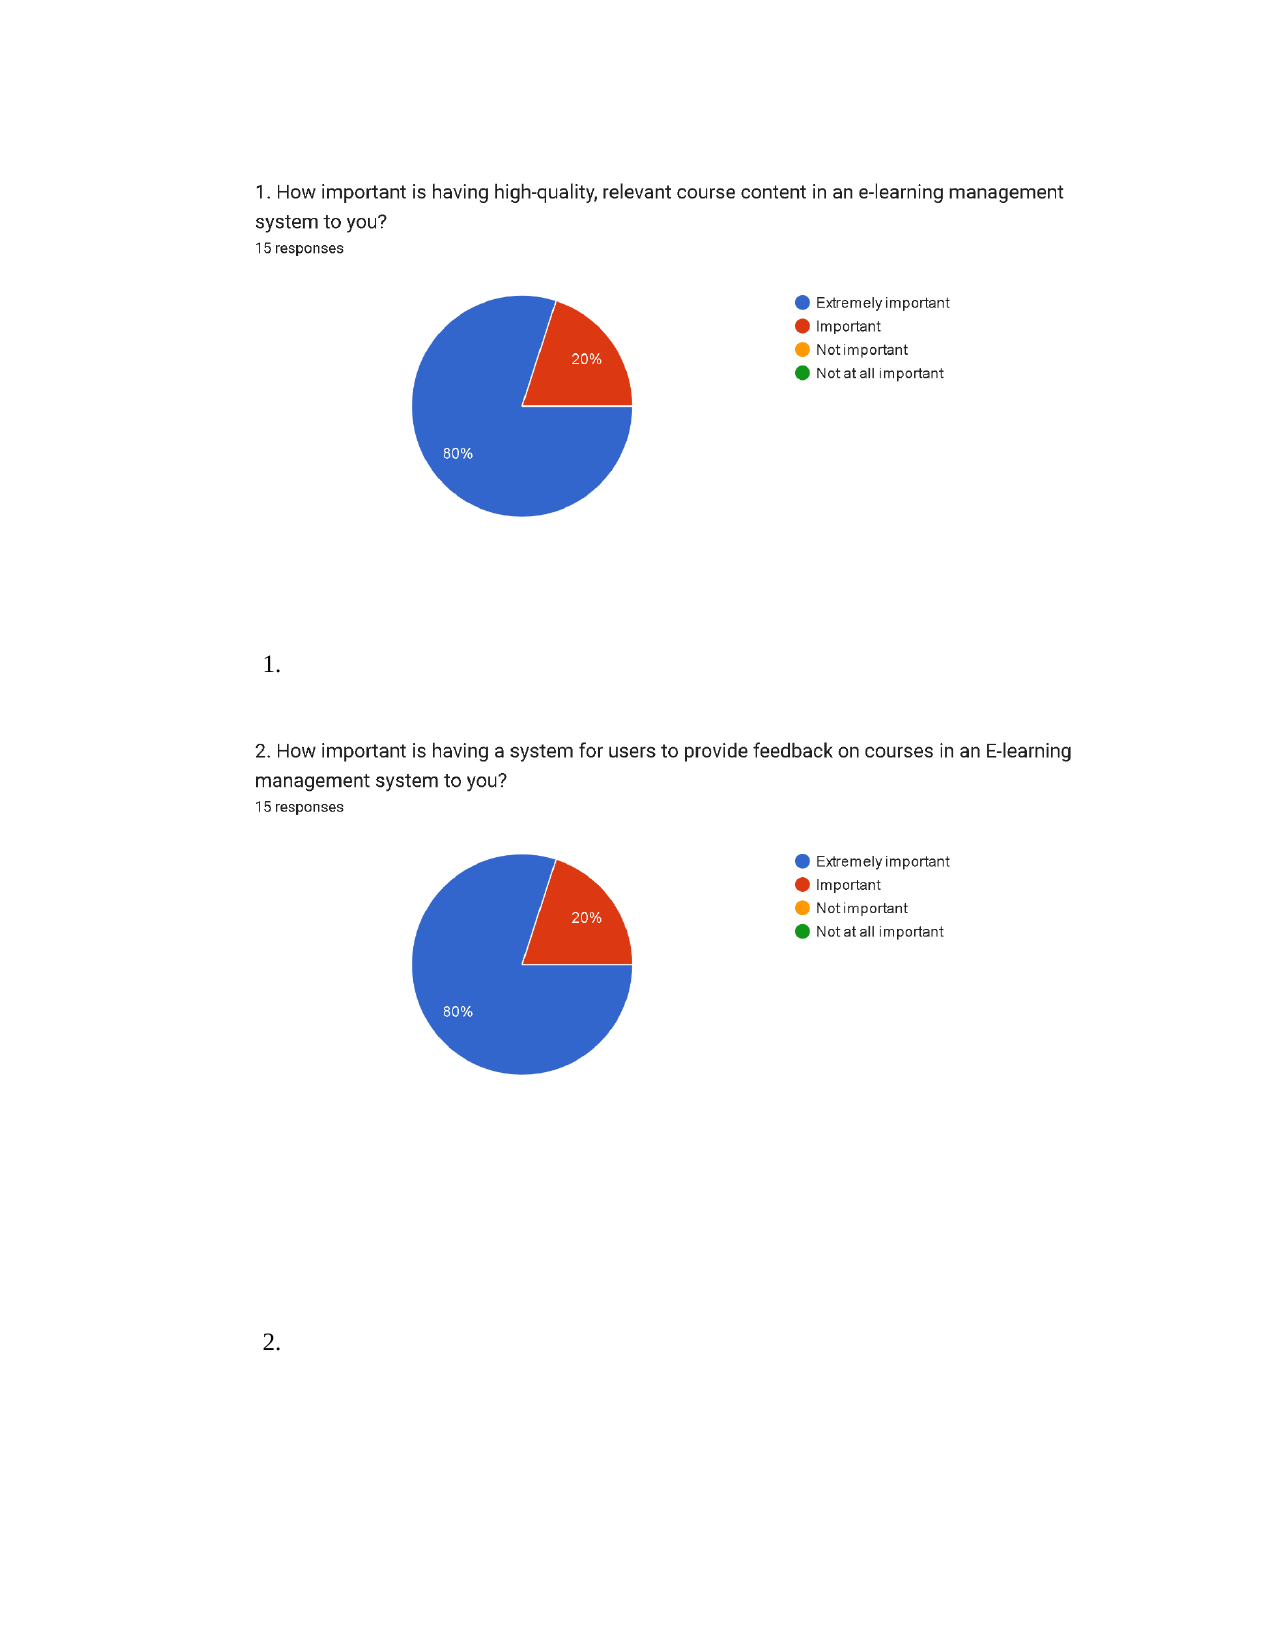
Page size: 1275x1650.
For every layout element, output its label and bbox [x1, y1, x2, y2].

picture [225, 150, 1125, 559]
picture [225, 708, 1125, 1117]
